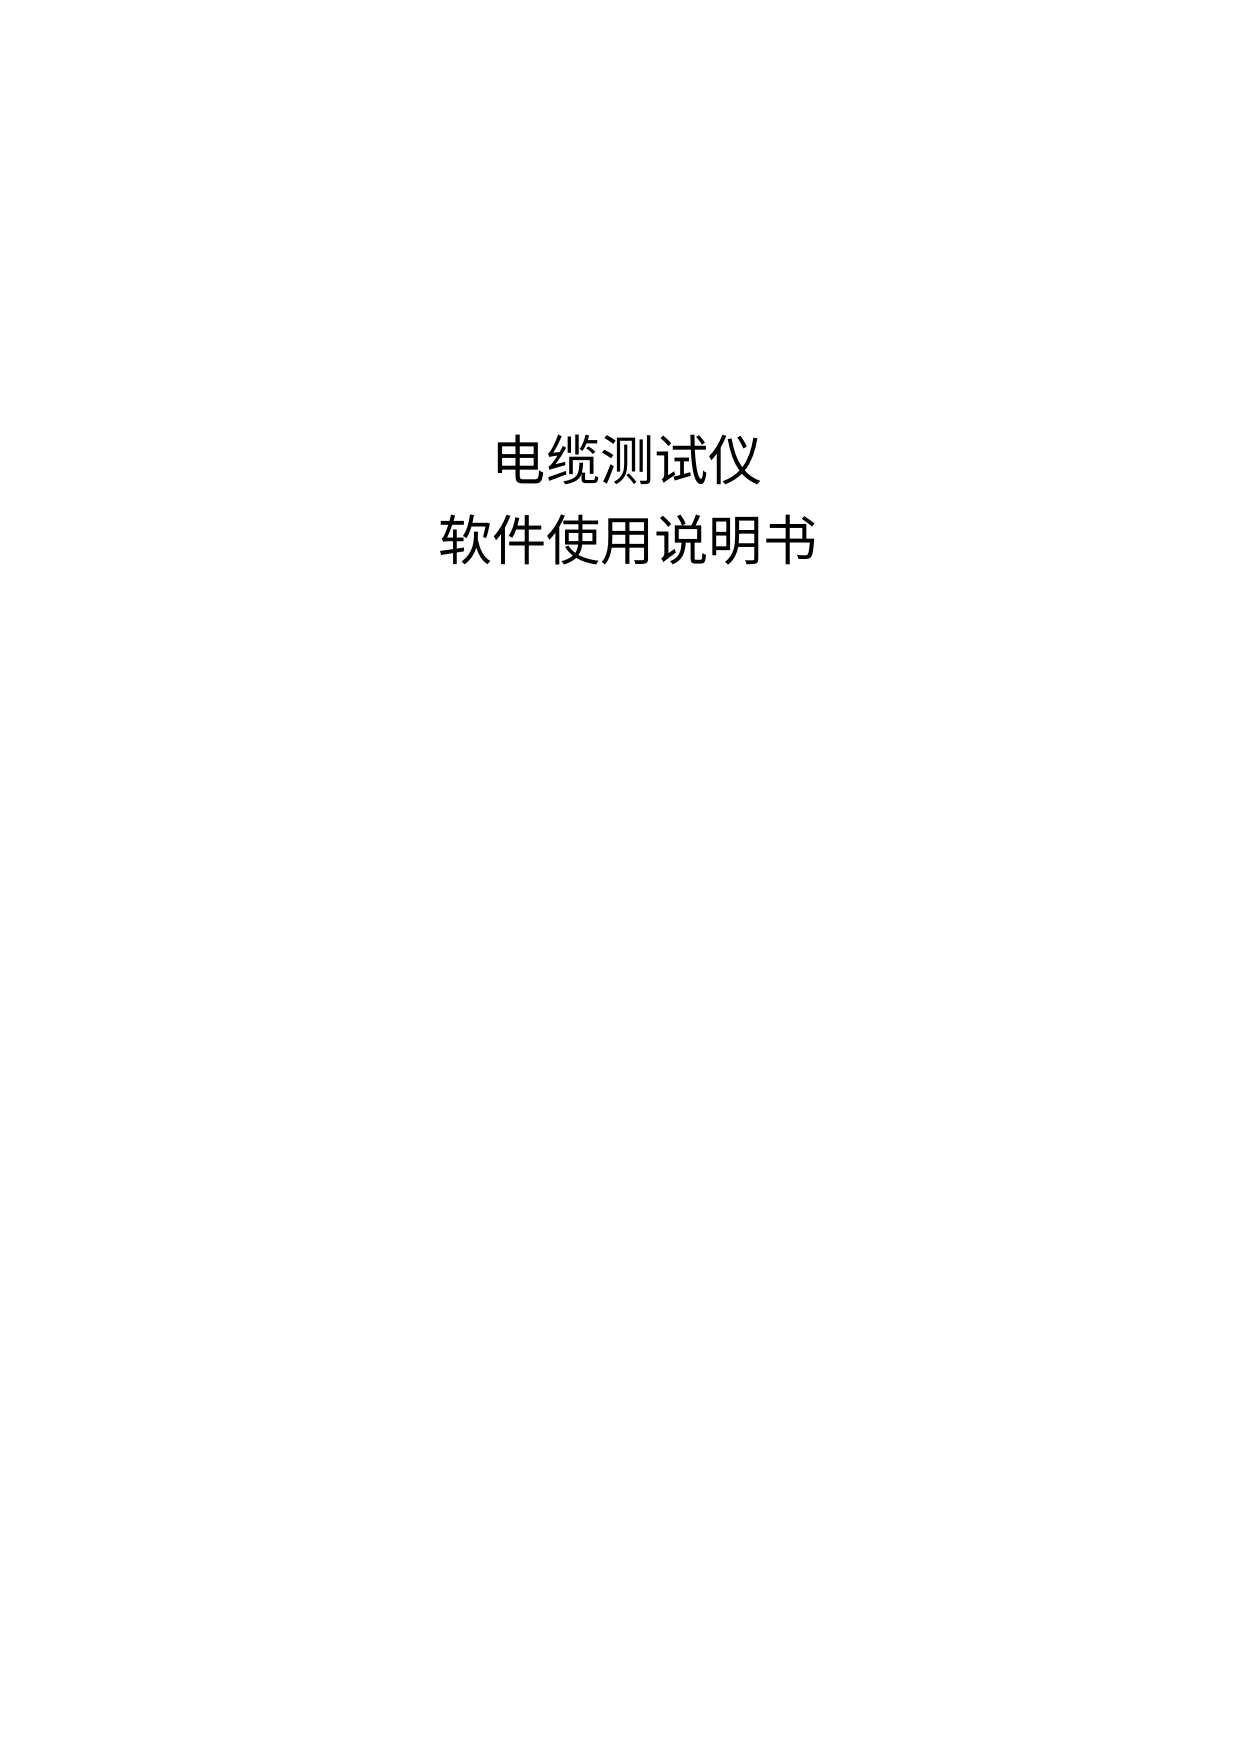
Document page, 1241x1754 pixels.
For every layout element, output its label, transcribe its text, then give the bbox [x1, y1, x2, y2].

text 电缆测试仪 [435, 426, 819, 494]
text 软件使用说明书 [436, 498, 819, 576]
